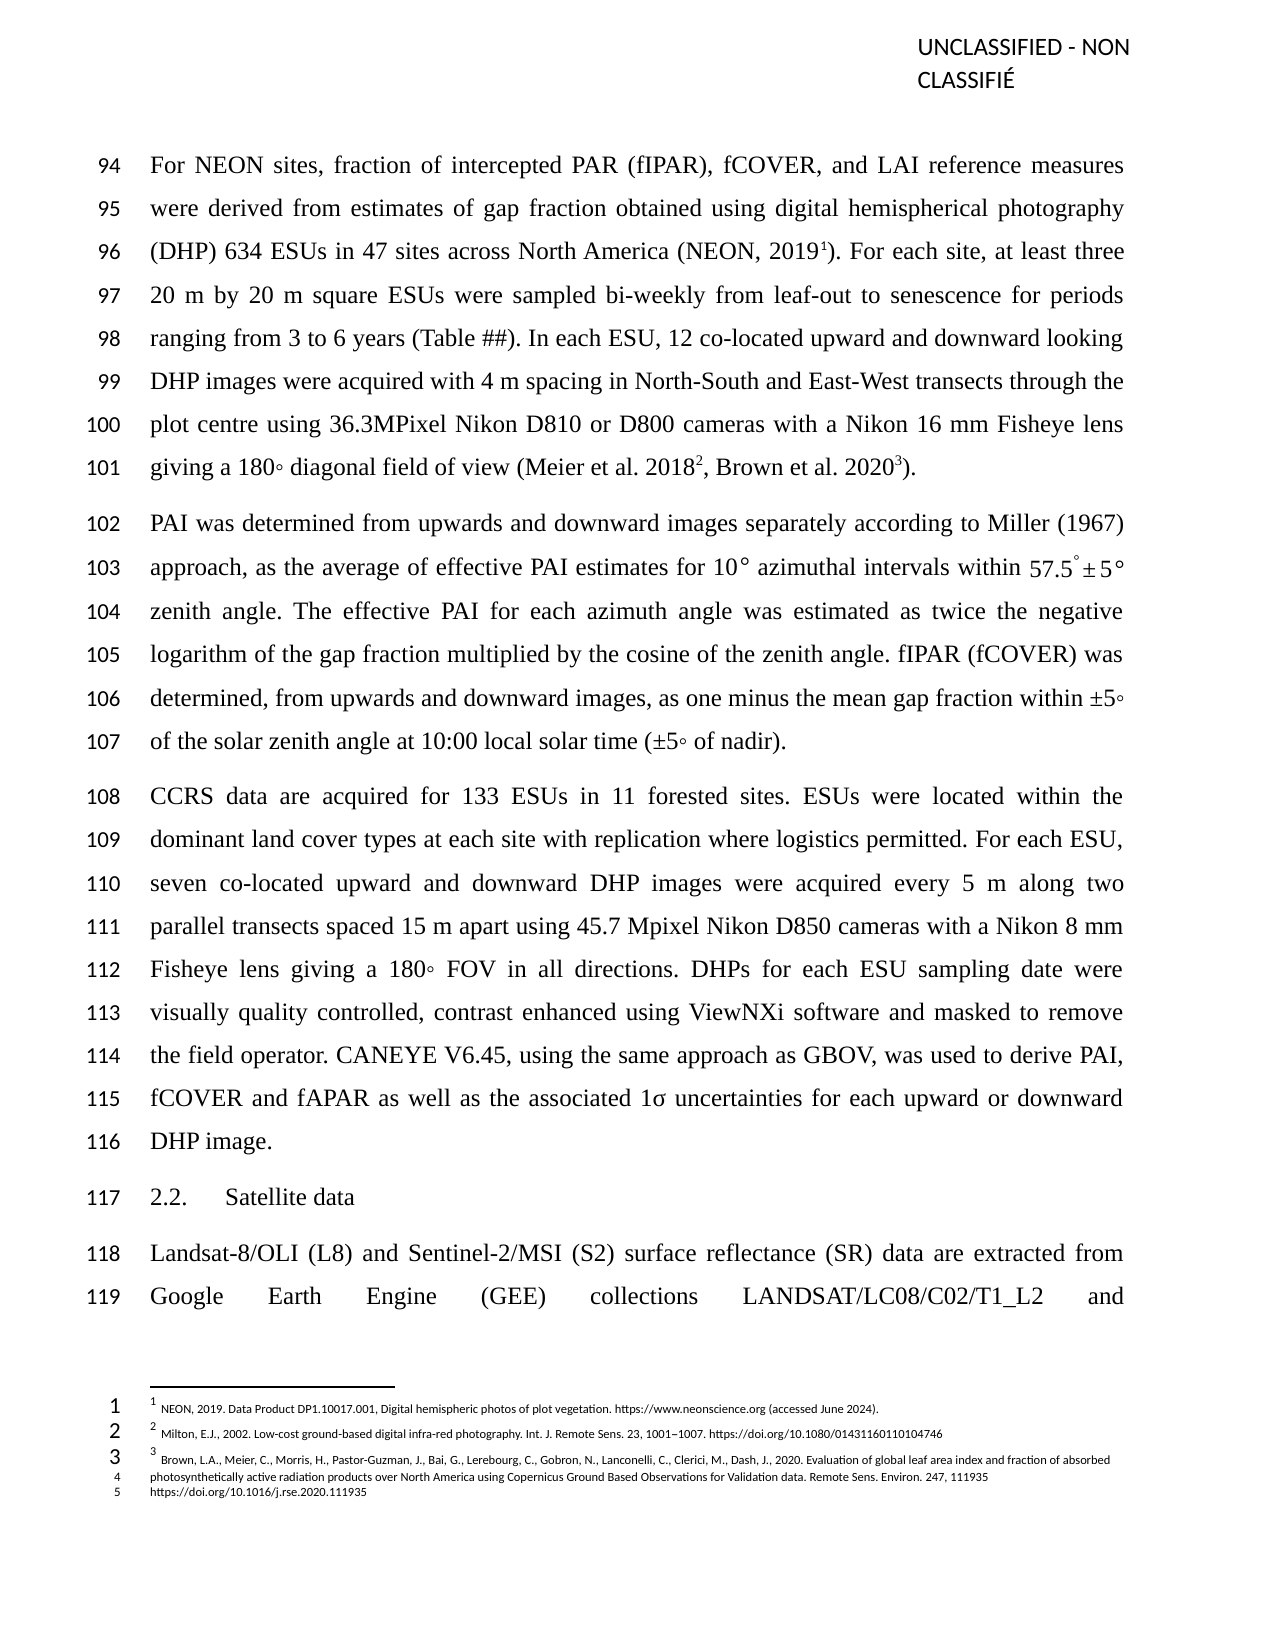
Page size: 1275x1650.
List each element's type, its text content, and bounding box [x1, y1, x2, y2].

list Satellite data [150, 1182, 1125, 1211]
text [150, 1238, 1125, 1309]
text CCRS data are acquired for 133 ESUs in 11 forested sites. ESUs were located within the dominant land cover types at each site with replication where logistics permitted. For each ESU, seven co-located upward and downward DHP images were acquired every 5 m along two parallel transects spaced 15 m apart using 45.7 Mpixel Nikon D850 cameras with a Nikon 8 mm Fisheye lens giving a 180◦ FOV in all directions. DHPs for each ESU sampling date were visually quality controlled, contrast enhanced using ViewNXi software and masked to remove the field operator. CANEYE V6.45, using the same approach as GBOV, was used to derive PAI, fCOVER and fAPAR as well as the associated 1σ uncertainties for each upward or downward DHP image. [150, 781, 1125, 1155]
text PAI was determined from upwards and downward images separately according to Miller (1967) approach, as the average of effective PAI estimates for 10 azimuthal intervals within zenith angle. The effective PAI for each azimuth angle was estimated as twice the negative logarithm of the gap fraction multiplied by the cosine of the zenith angle. fIPAR (fCOVER) was determined, from upwards and downward images, as one minus the mean gap fraction within ±5◦ of the solar zenith angle at 10:00 local solar time (±5◦ of nadir). [150, 508, 1125, 754]
text For NEON sites, fraction of intercepted PAR (fIPAR), fCOVER, and LAI reference measures were derived from estimates of gap fraction obtained using digital hemispherical photography (DHP) 634 ESUs in 47 sites across North America (NEON, 2019). For each site, at least three 20 m by 20 m square ESUs were sampled bi-weekly from leaf-out to senescence for periods ranging from 3 to 6 years (Table ##). In each ESU, 12 co-located upward and downward looking DHP images were acquired with 4 m spacing in North-South and East-West transects through the plot centre using 36.3MPixel Nikon D810 or D800 cameras with a Nikon 16 mm Fisheye lens giving a 180◦ diagonal field of view (Meier et al. 2018, Brown et al. 2020). [150, 150, 1125, 481]
